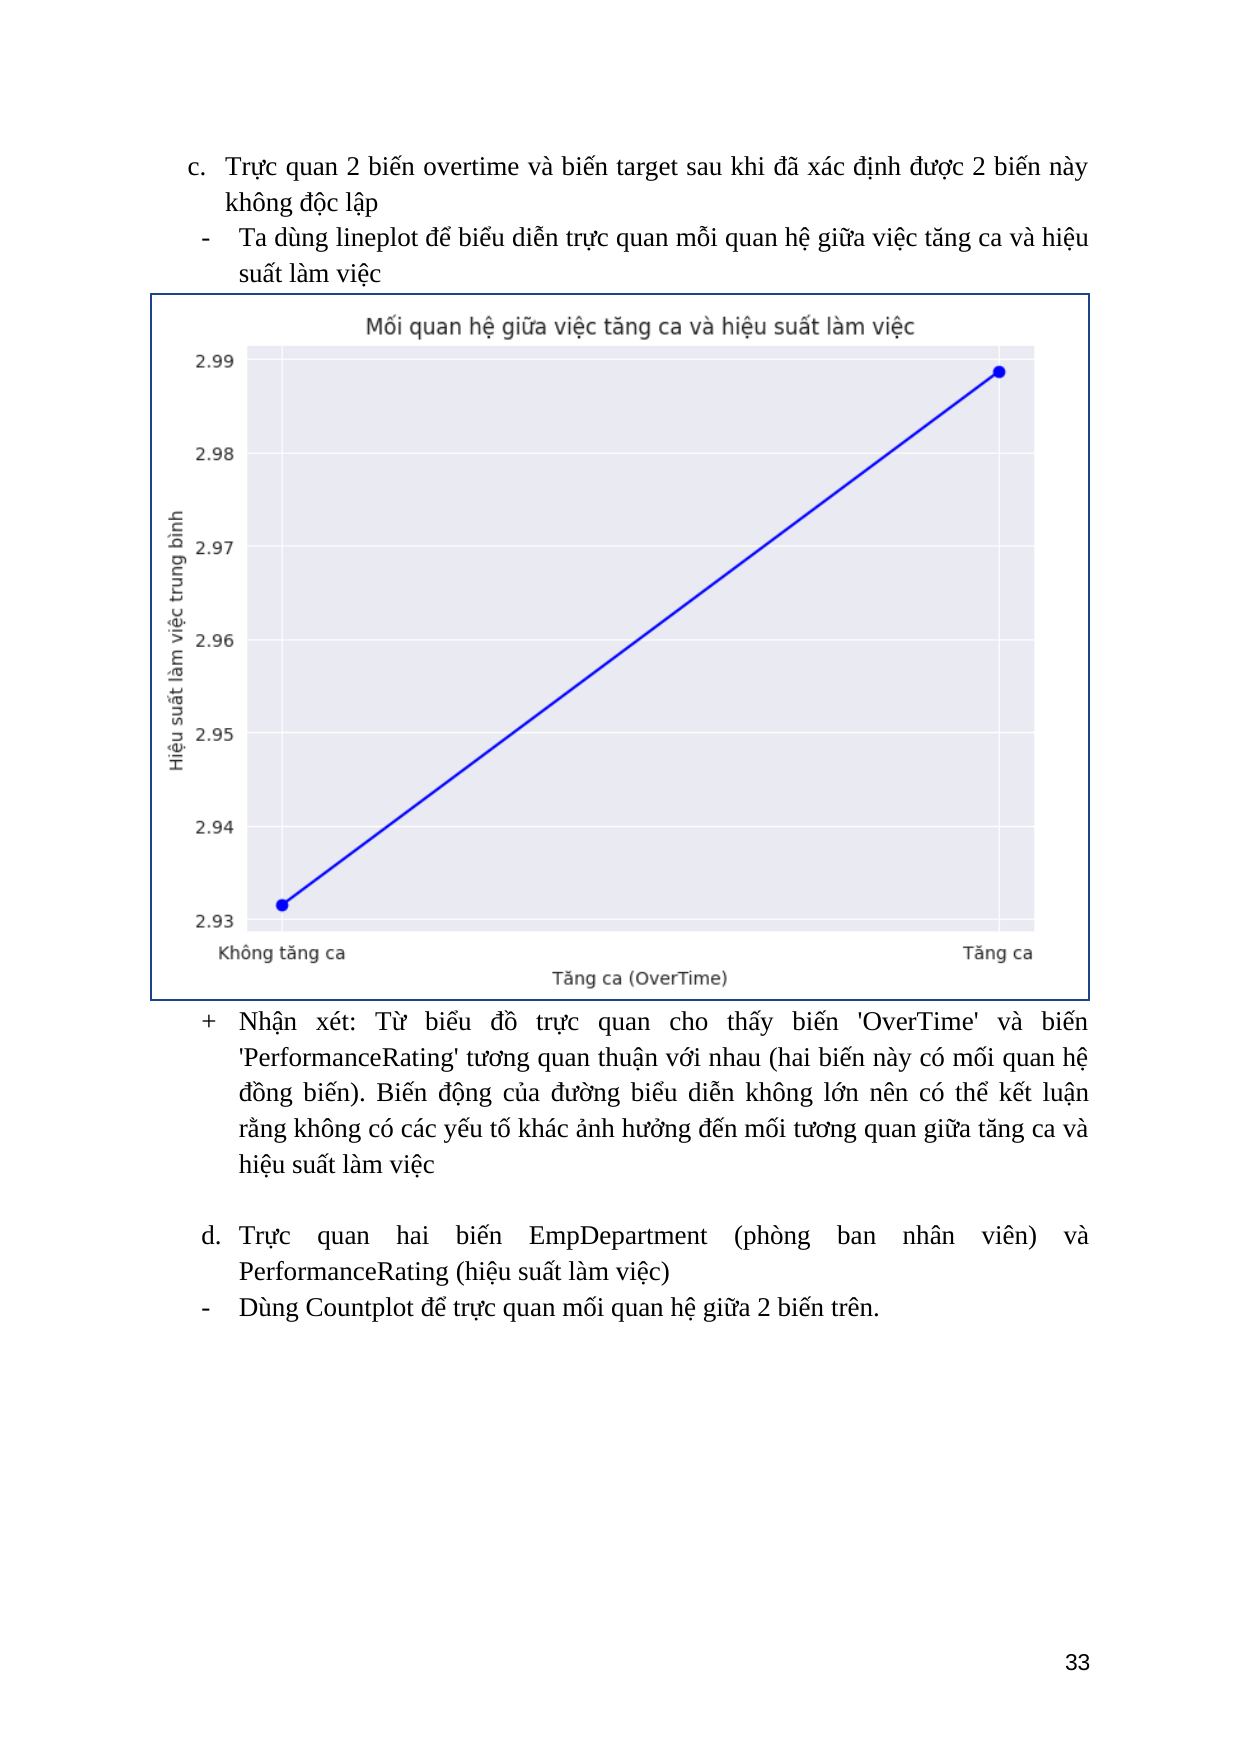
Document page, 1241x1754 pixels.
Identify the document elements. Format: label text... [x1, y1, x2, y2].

picture [152, 295, 1088, 999]
list Ta dùng lineplot để biểu diễn trực quan mỗi quan hệ giữa việc tăng ca và hiệu suất làm việc [201, 221, 1090, 288]
subtitle Trực quan hai biến EmpDepartment (phòng ban nhân viên) và PerformanceRating (hiệu suất làm việc) [201, 1219, 1090, 1286]
list Nhận xét: Từ biểu đồ trực quan cho thấy biến 'OverTime' và biến 'PerformanceRating' tương quan thuận với nhau (hai biến này có mối quan hệ đồng biến). Biến động của đường biểu diễn không lớn nên có thể kết luận rằng không có các yếu tố khác ảnh hưởng đến mối tương quan giữa tăng ca và hiệu suất làm việc [201, 1005, 1090, 1179]
list Dùng Countplot để trực quan mối quan hệ giữa 2 biến trên. [201, 1291, 1090, 1322]
subtitle Trực quan 2 biến overtime và biến target sau khi đã xác định được 2 biến này không độc lập [187, 150, 1090, 217]
